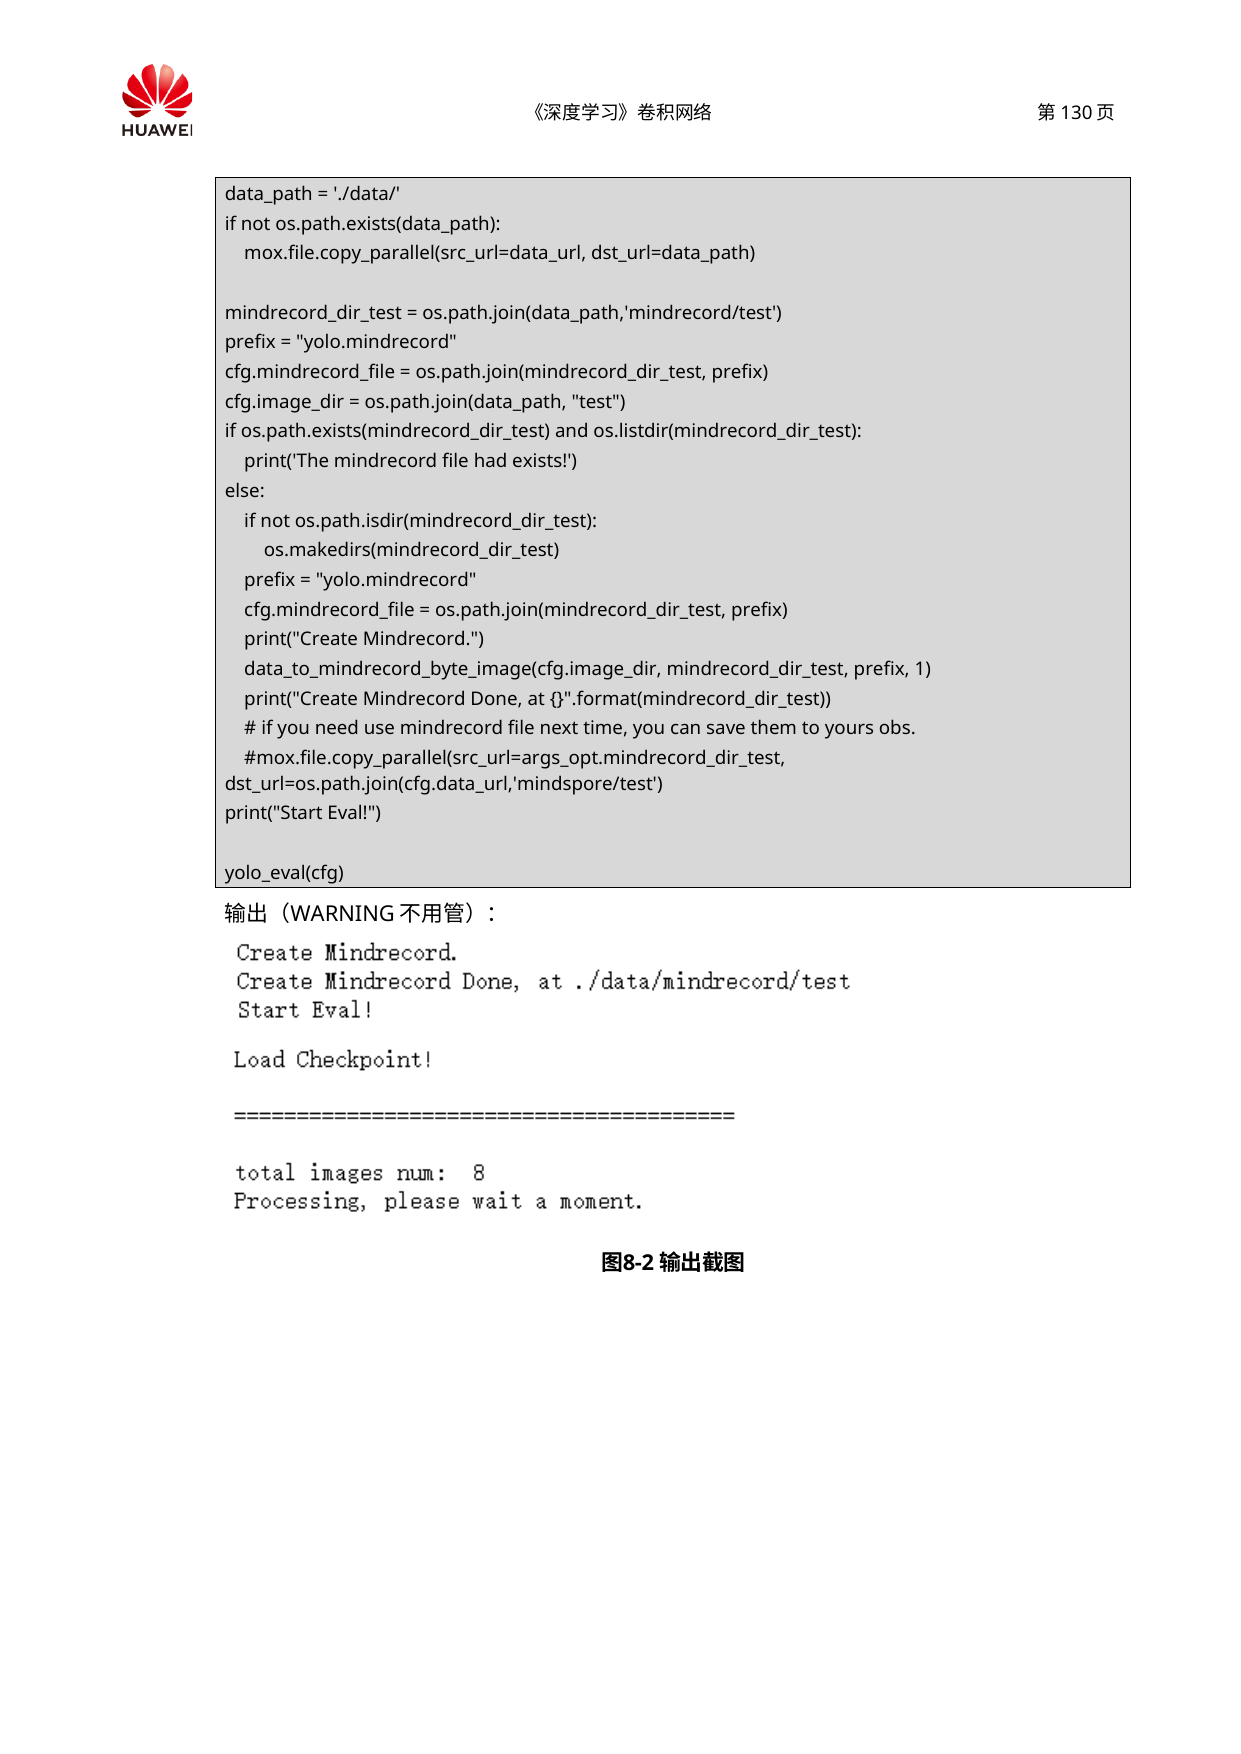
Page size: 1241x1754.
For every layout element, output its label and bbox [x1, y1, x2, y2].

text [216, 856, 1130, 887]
picture [224, 1036, 758, 1237]
picture [122, 64, 193, 136]
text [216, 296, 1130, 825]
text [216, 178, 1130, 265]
picture [224, 936, 942, 1029]
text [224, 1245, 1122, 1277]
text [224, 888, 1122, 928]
